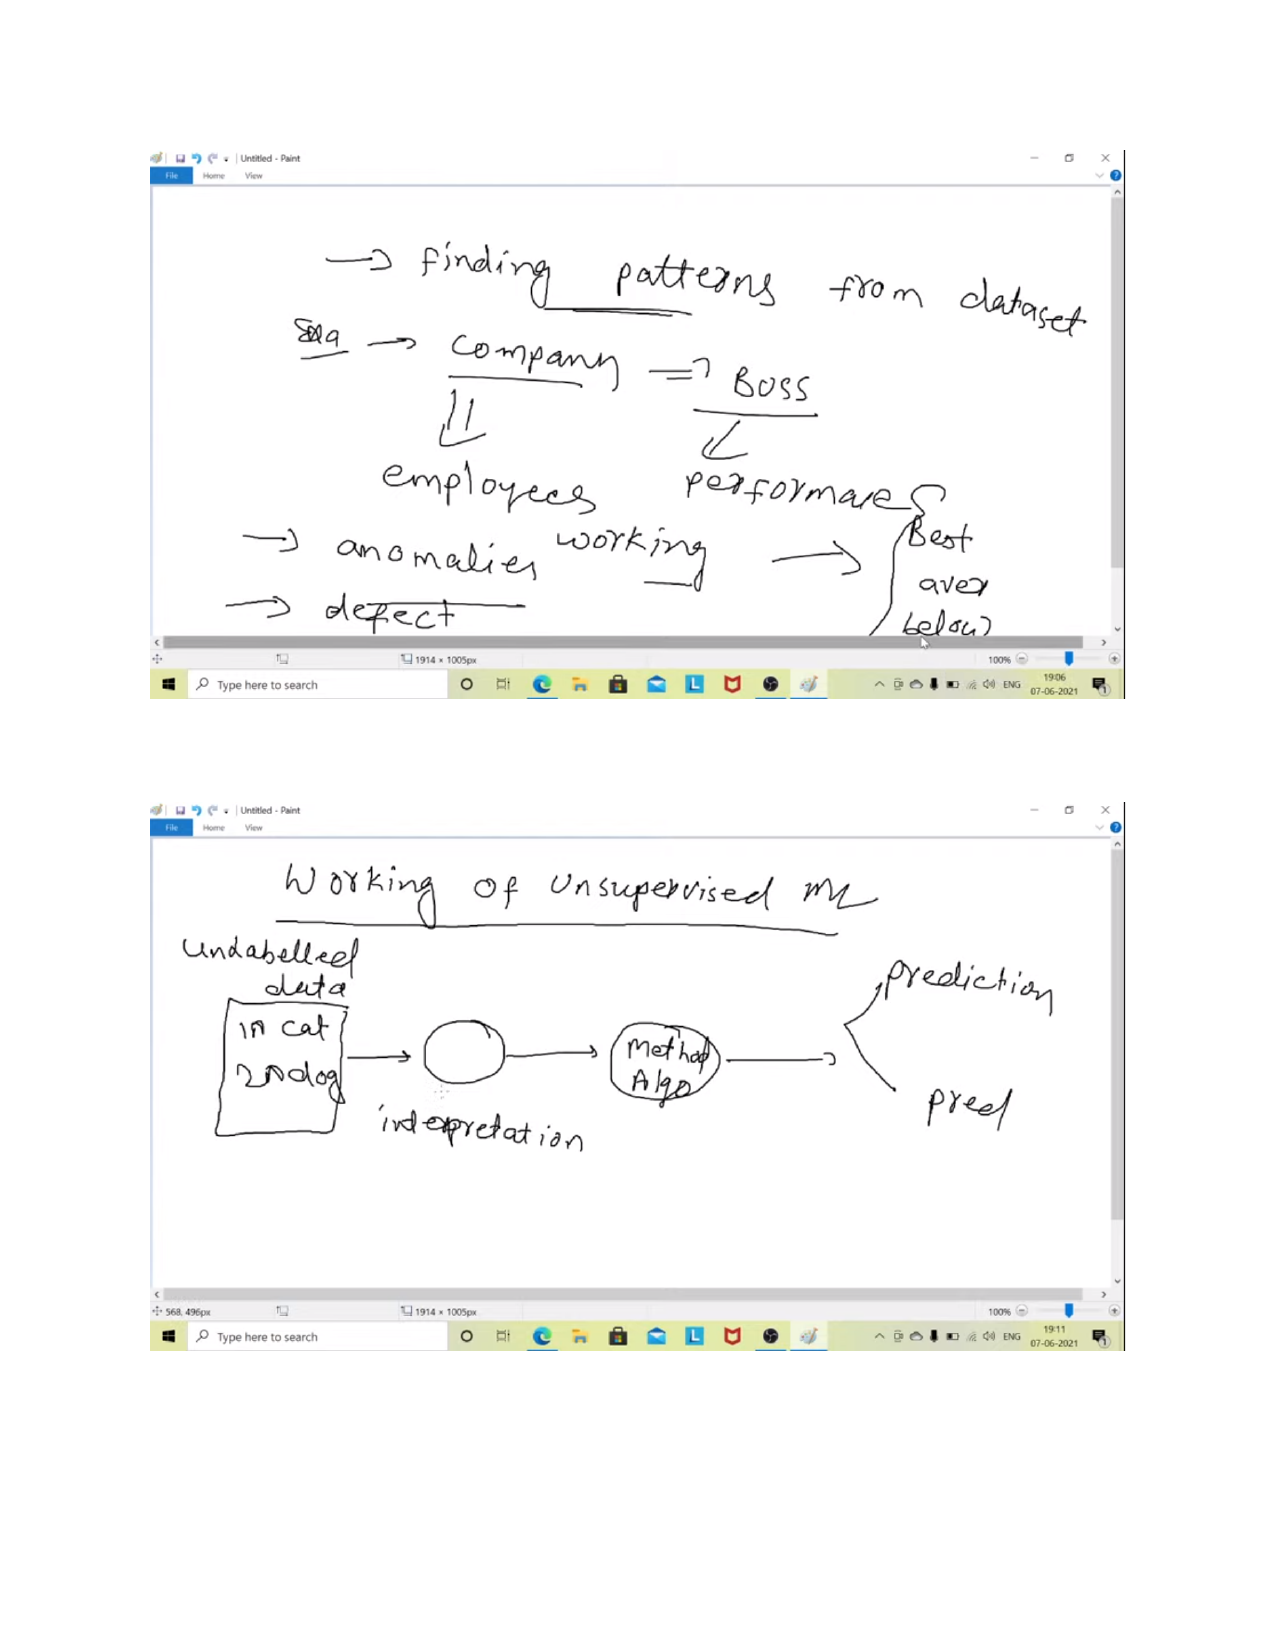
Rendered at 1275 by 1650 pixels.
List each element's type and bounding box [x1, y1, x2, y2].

picture [150, 150, 1125, 699]
picture [150, 802, 1125, 1351]
